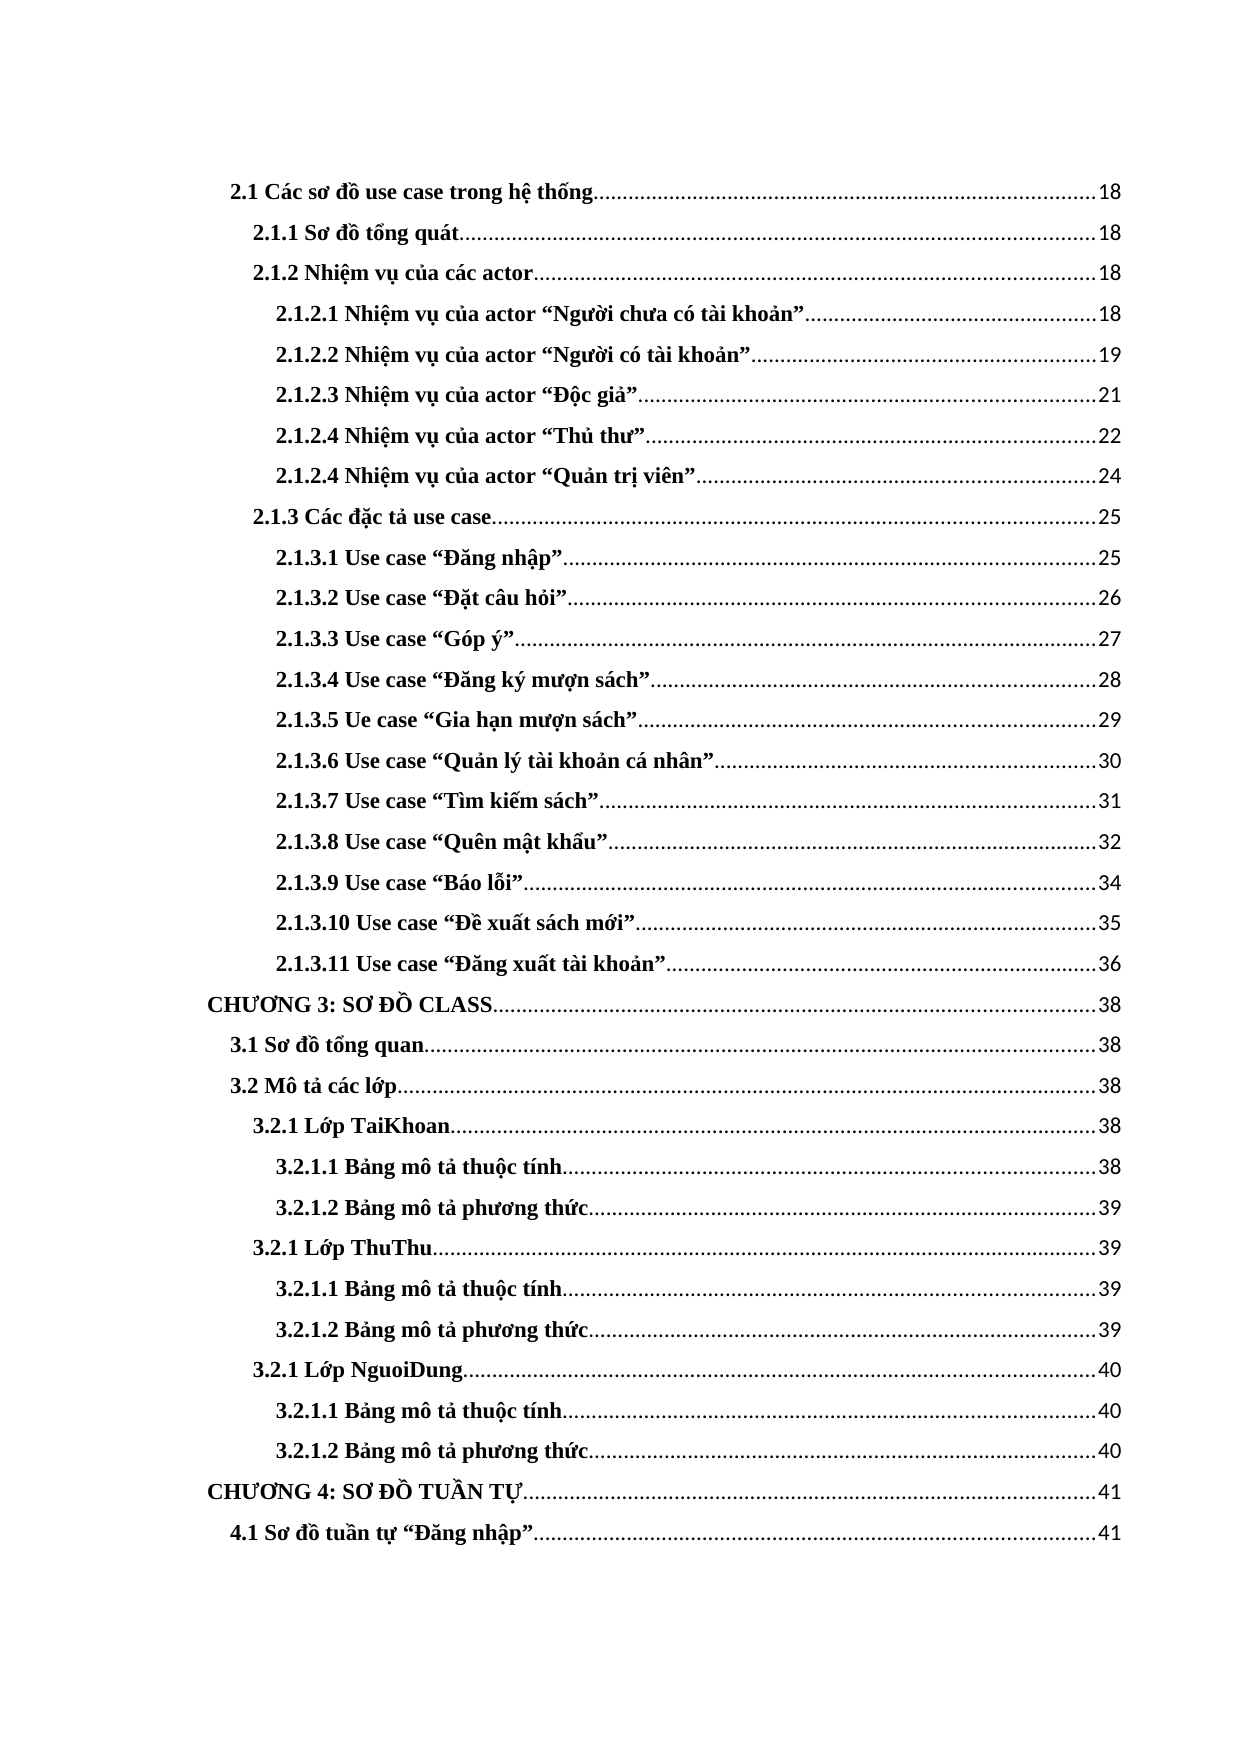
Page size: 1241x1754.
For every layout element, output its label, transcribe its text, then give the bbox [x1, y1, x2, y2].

text 2.1.2.1 Nhiệm vụ của actor “Người chưa có tài khoản” 18 [276, 299, 1122, 327]
text 3.2.1 Lớp ThuThu 39 [253, 1233, 1122, 1261]
text 3.2.1.1 Bảng mô tả thuộc tính 38 [276, 1152, 1122, 1180]
text CHƯƠNG 4: SƠ ĐỒ TUẦN TỰ 41 [207, 1477, 1122, 1505]
text 2.1.3.11 Use case “Đăng xuất tài khoản” 36 [276, 949, 1122, 977]
text 3.2 Mô tả các lớp 38 [230, 1071, 1122, 1099]
text 2.1.2.4 Nhiệm vụ của actor “Thủ thư” 22 [276, 421, 1122, 449]
text 2.1.2 Nhiệm vụ của các actor 18 [253, 258, 1122, 286]
text 2.1.3.8 Use case “Quên mật khẩu” 32 [276, 827, 1122, 855]
text 3.2.1 Lớp TaiKhoan 38 [253, 1112, 1122, 1139]
text 2.1.3.9 Use case “Báo lỗi” 34 [276, 868, 1122, 896]
text 2.1.3.1 Use case “Đăng nhập” 25 [276, 543, 1122, 571]
text 2.1 Các sơ đồ use case trong hệ thống 18 [230, 177, 1122, 205]
text 2.1.3.3 Use case “Góp ý” 27 [276, 624, 1122, 652]
text CHƯƠNG 3: SƠ ĐỒ CLASS 38 [207, 990, 1122, 1018]
text 2.1.3 Các đặc tả use case 25 [253, 502, 1122, 530]
text 3.1 Sơ đồ tổng quan 38 [230, 1030, 1122, 1058]
text 4.1 Sơ đồ tuần tự “Đăng nhập” 41 [230, 1518, 1122, 1546]
text 2.1.2.2 Nhiệm vụ của actor “Người có tài khoản” 19 [276, 340, 1122, 368]
text 3.2.1.2 Bảng mô tả phương thức 40 [276, 1437, 1122, 1464]
text 3.2.1.2 Bảng mô tả phương thức 39 [276, 1193, 1122, 1221]
text 3.2.1.1 Bảng mô tả thuộc tính 40 [276, 1396, 1122, 1424]
text 3.2.1.2 Bảng mô tả phương thức 39 [276, 1315, 1122, 1343]
text 2.1.3.5 Ue case “Gia hạn mượn sách” 29 [276, 705, 1122, 733]
text 2.1.2.4 Nhiệm vụ của actor “Quản trị viên” 24 [276, 462, 1122, 489]
text 2.1.3.4 Use case “Đăng ký mượn sách” 28 [276, 665, 1122, 693]
text 2.1.3.7 Use case “Tìm kiếm sách” 31 [276, 787, 1122, 814]
text 2.1.3.6 Use case “Quản lý tài khoản cá nhân” 30 [276, 746, 1122, 774]
text 2.1.3.2 Use case “Đặt câu hỏi” 26 [276, 583, 1122, 611]
text 2.1.1 Sơ đồ tổng quát 18 [253, 218, 1122, 246]
text 3.2.1 Lớp NguoiDung 40 [253, 1355, 1122, 1383]
text 3.2.1.1 Bảng mô tả thuộc tính 39 [276, 1274, 1122, 1302]
text 2.1.2.3 Nhiệm vụ của actor “Độc giả” 21 [276, 380, 1122, 408]
text 2.1.3.10 Use case “Đề xuất sách mới” 35 [276, 908, 1122, 936]
